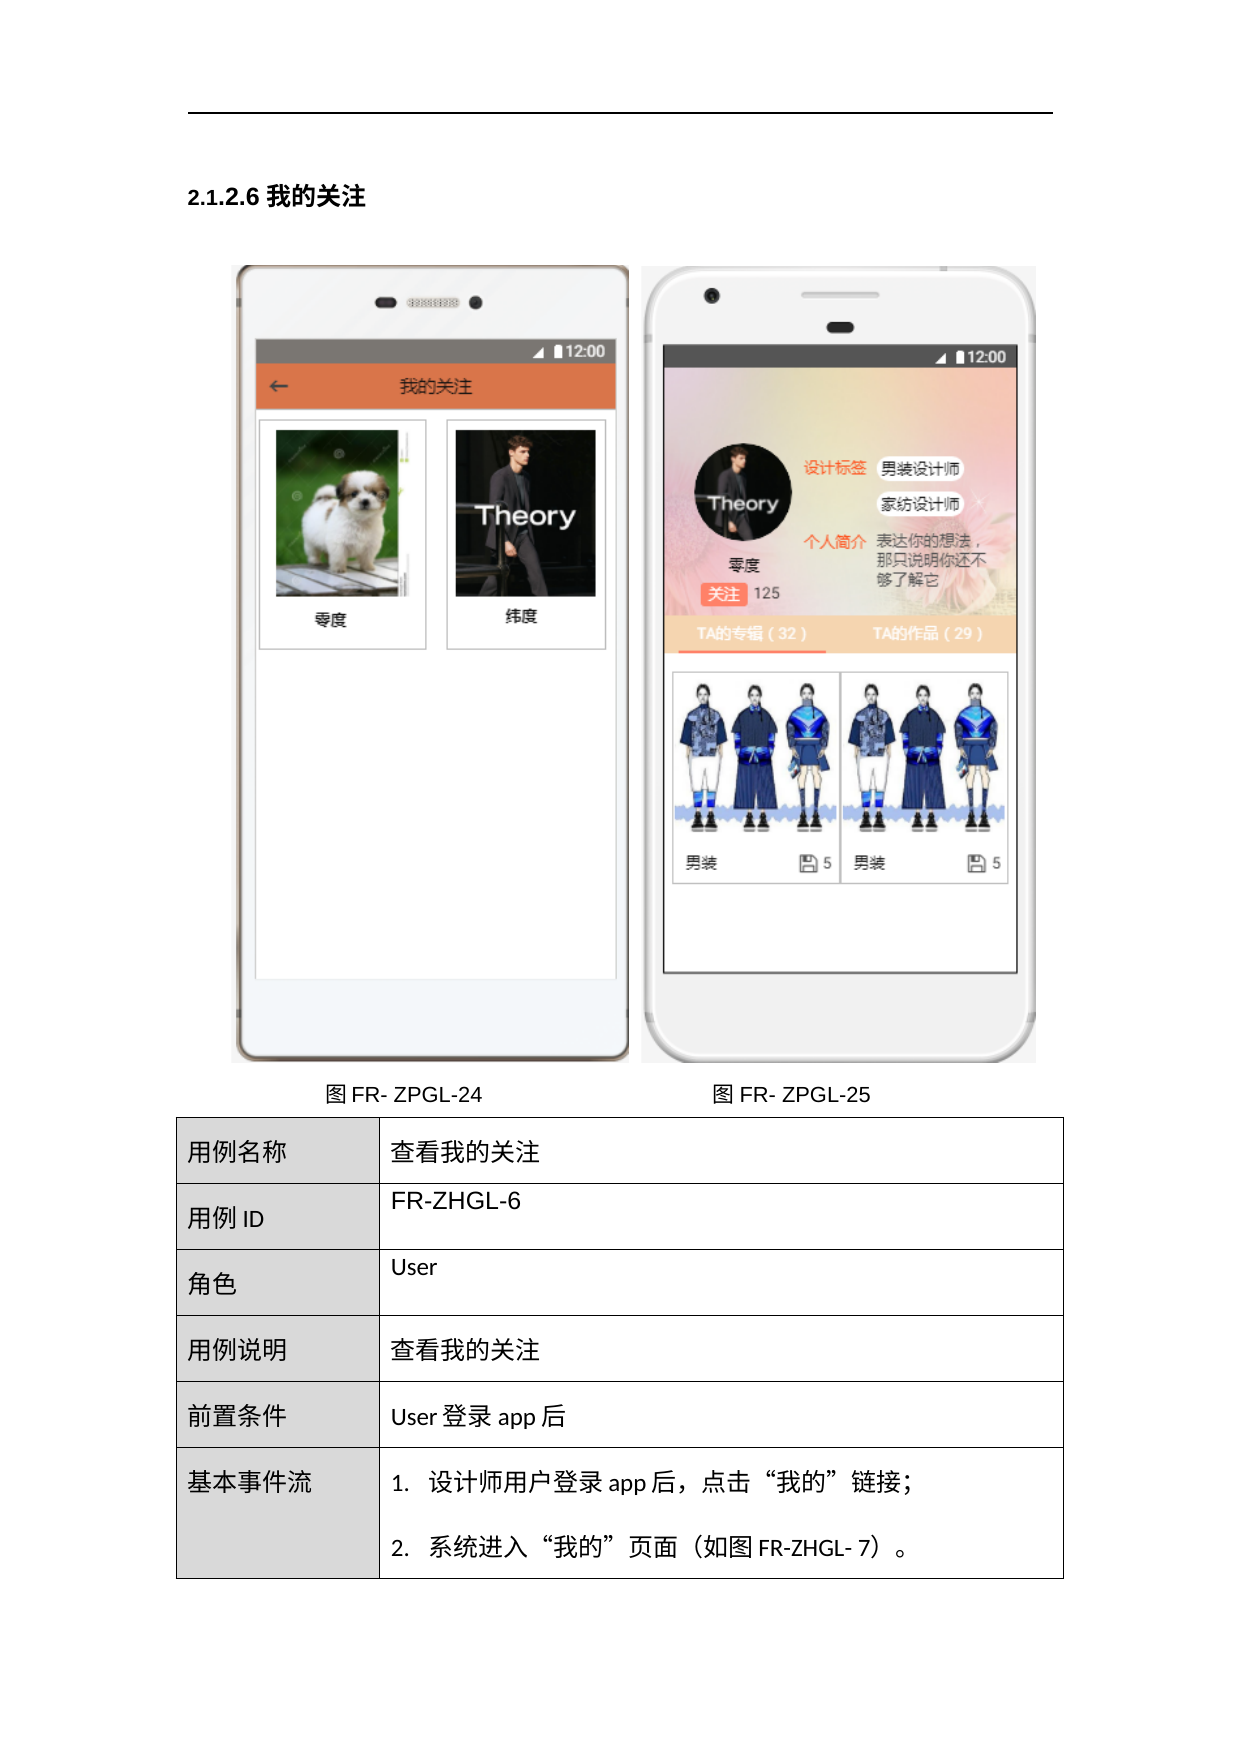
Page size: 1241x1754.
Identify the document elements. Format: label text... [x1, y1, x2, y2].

table_header 用例名称 [177, 1118, 379, 1183]
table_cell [380, 1448, 1063, 1578]
table_cell 用例ID [177, 1184, 379, 1249]
picture [231, 265, 629, 1063]
table_cell FR-ZHGL-6 [380, 1184, 1063, 1249]
table_cell 用例说明 [177, 1316, 379, 1381]
picture [641, 266, 1036, 1063]
table_cell User [380, 1250, 1063, 1315]
table_cell 角色 [177, 1250, 379, 1315]
table_cell 基本事件流 [177, 1448, 379, 1578]
table_cell 前置条件 [177, 1382, 379, 1447]
text 图FR- ZPGL-24 图 FR- ZPGL-25 [187, 1076, 1053, 1109]
table_cell User登录app后 [380, 1382, 1063, 1447]
table_header 查看我的关注 [380, 1118, 1063, 1183]
table_cell 查看我的关注 [380, 1316, 1063, 1381]
subtitle 2.1.2.6 我的关注 [187, 162, 1053, 227]
